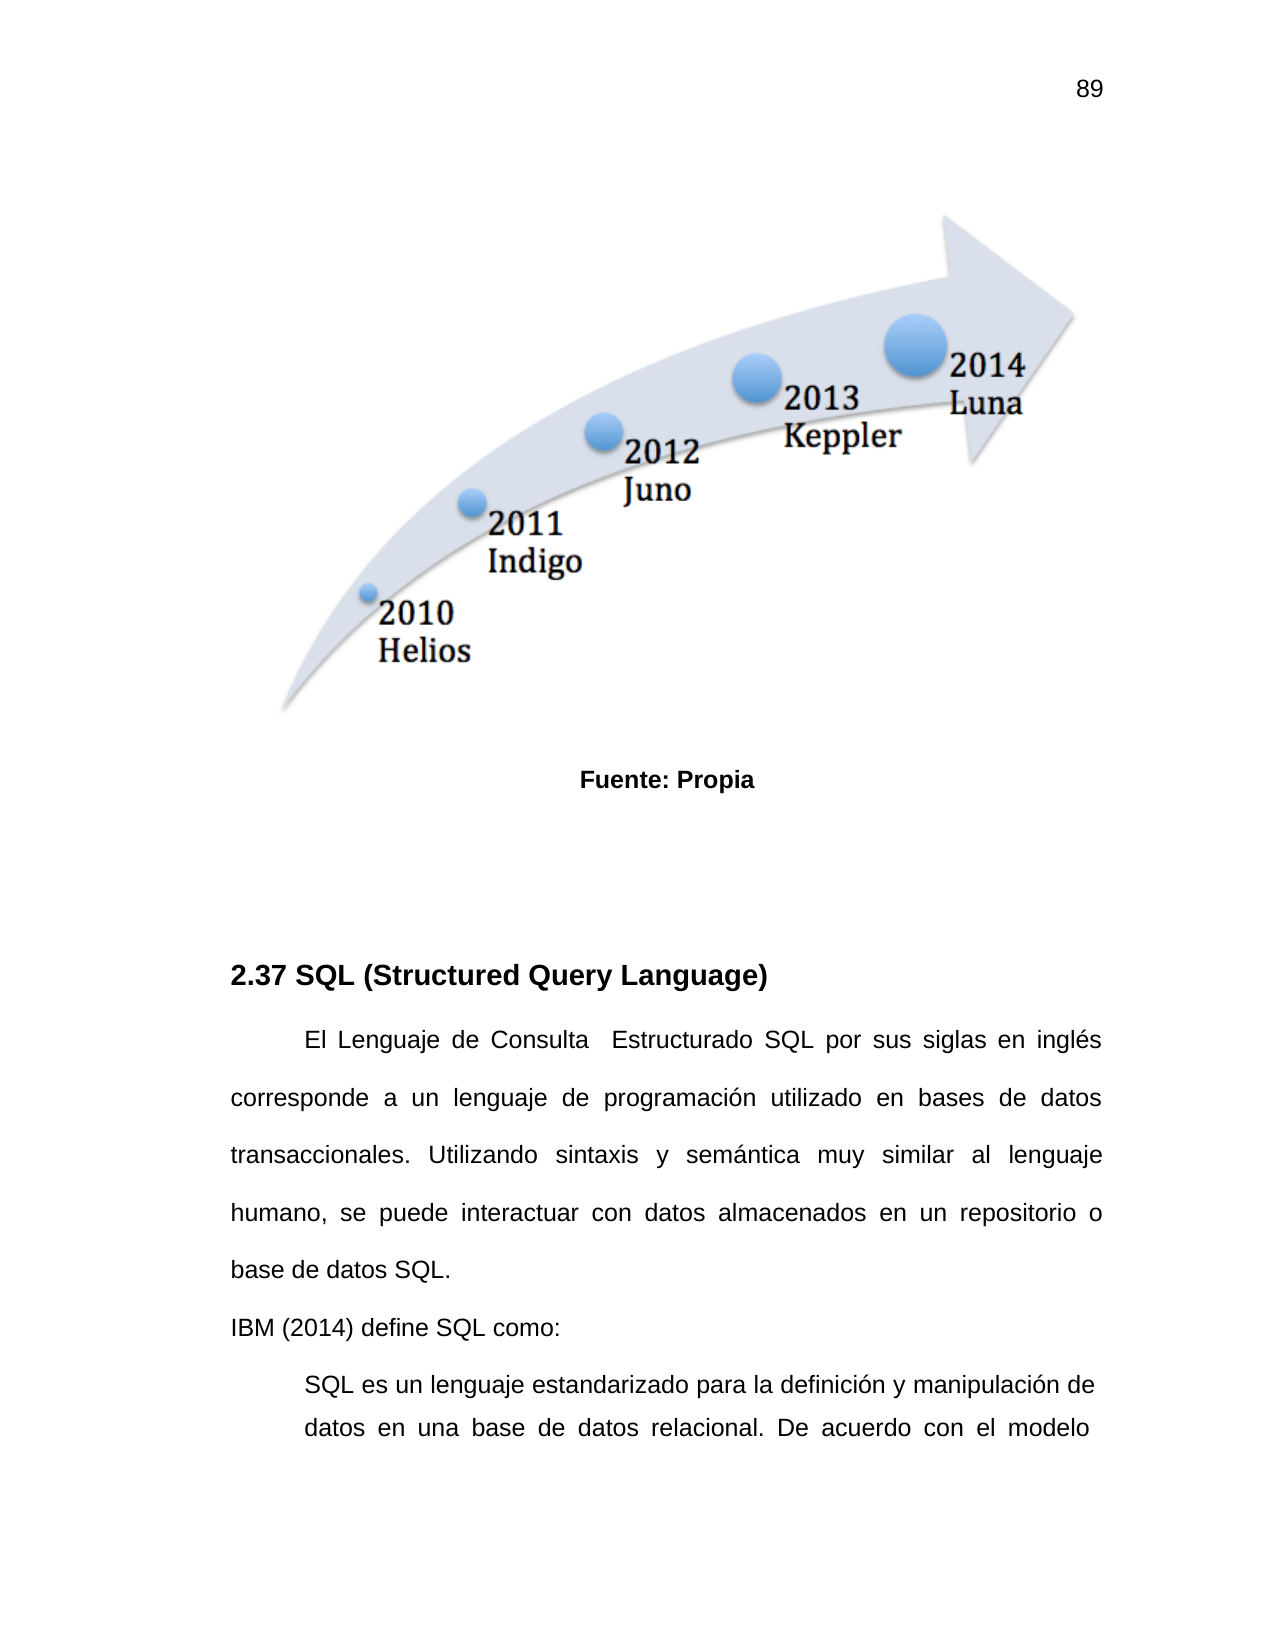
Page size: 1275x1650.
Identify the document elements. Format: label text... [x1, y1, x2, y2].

subtitle 2.37 SQL (Structured Query Language) [230, 958, 1104, 992]
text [230, 1370, 1104, 1442]
picture [230, 177, 1104, 716]
text IBM (2014) define SQL como: [230, 1313, 1104, 1342]
text El Lenguaje de Consulta Estructurado SQL por sus siglas en inglés corresponde a un lenguaje de programación utilizado en bases de datos transaccionales. Utilizando sintaxis y semántica muy similar al lenguaje humano, se puede interactuar con datos almacenados en un repositorio o base de datos SQL. [230, 1025, 1104, 1284]
subtitle Fuente: Propia [230, 765, 1104, 794]
